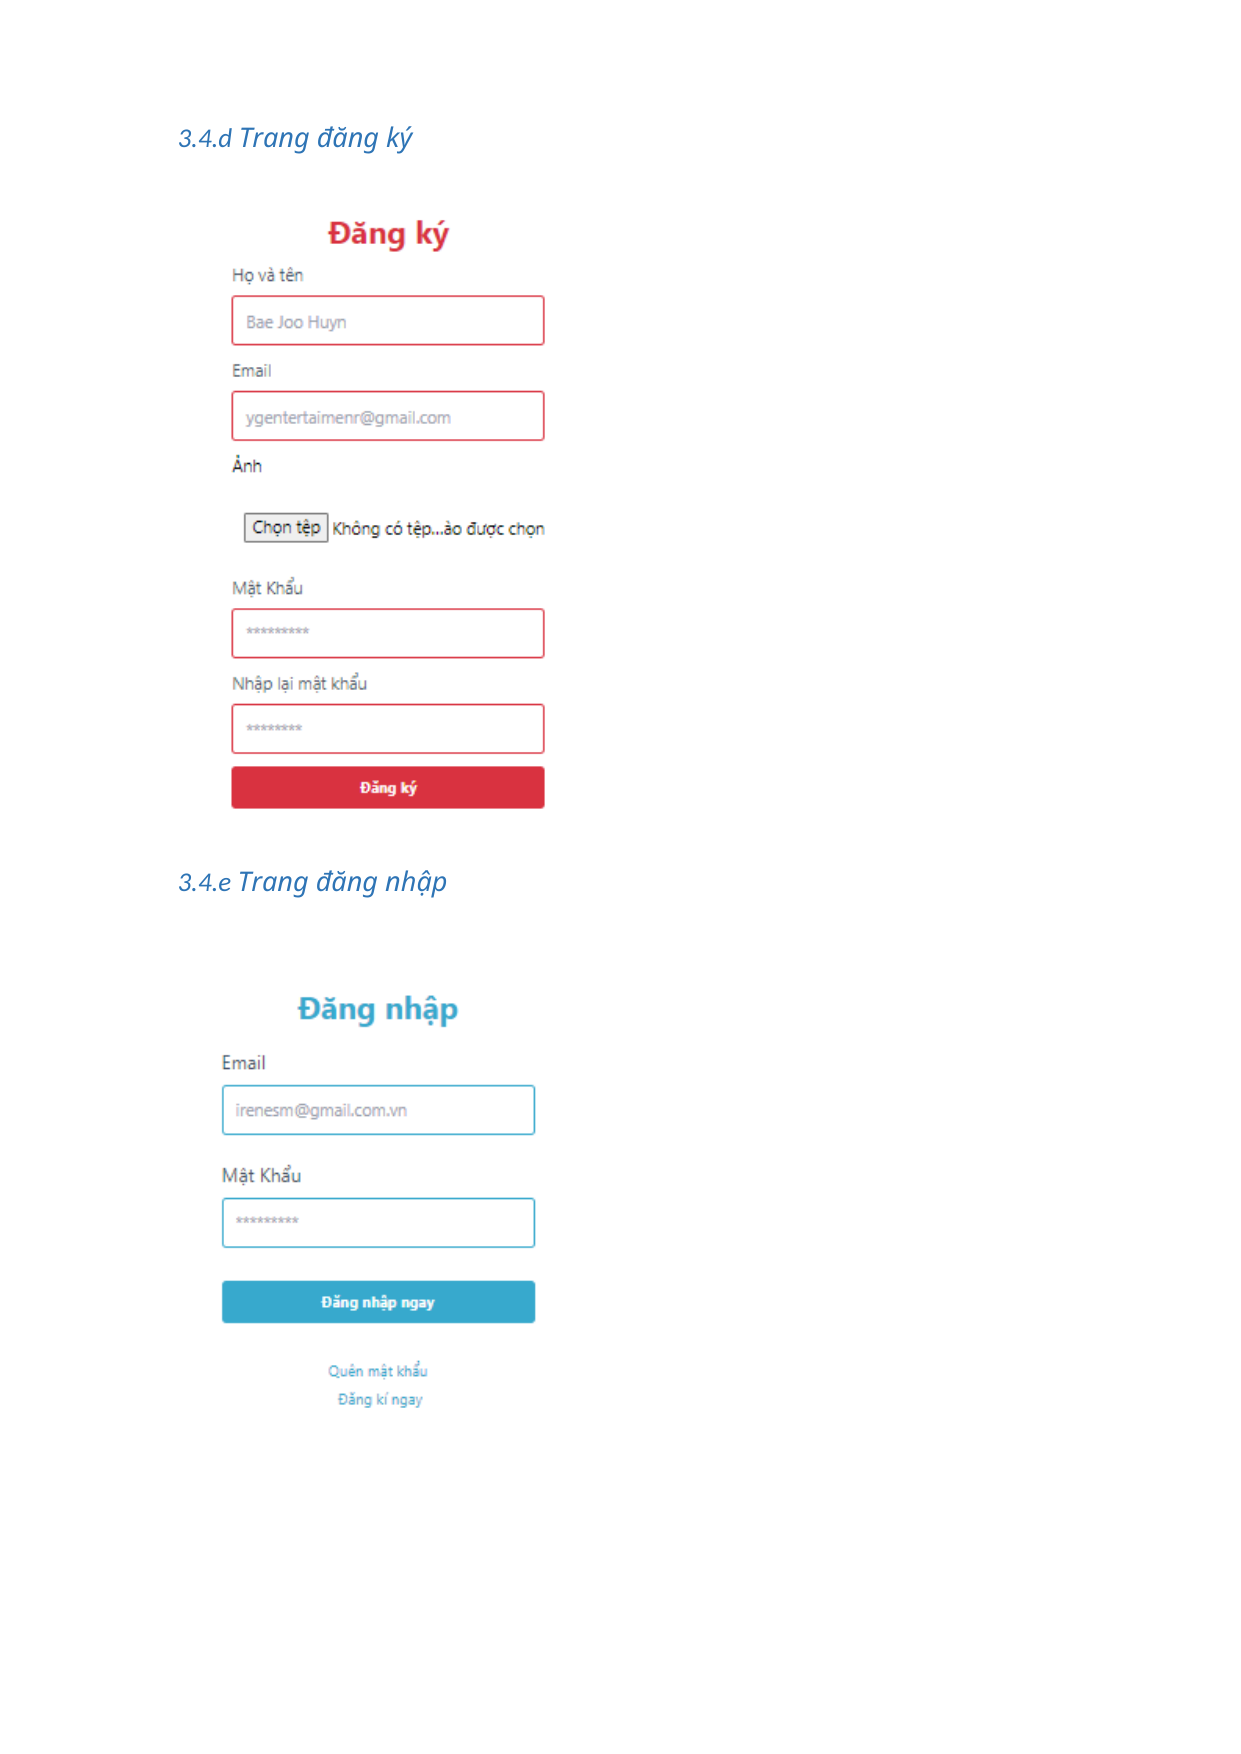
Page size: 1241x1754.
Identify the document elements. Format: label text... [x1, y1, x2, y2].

picture [177, 172, 631, 848]
subtitle 3.4.e Trang đăng nhập [177, 863, 1122, 900]
picture [177, 963, 620, 1455]
subtitle 3.4.d Trang đăng ký [177, 118, 1122, 155]
